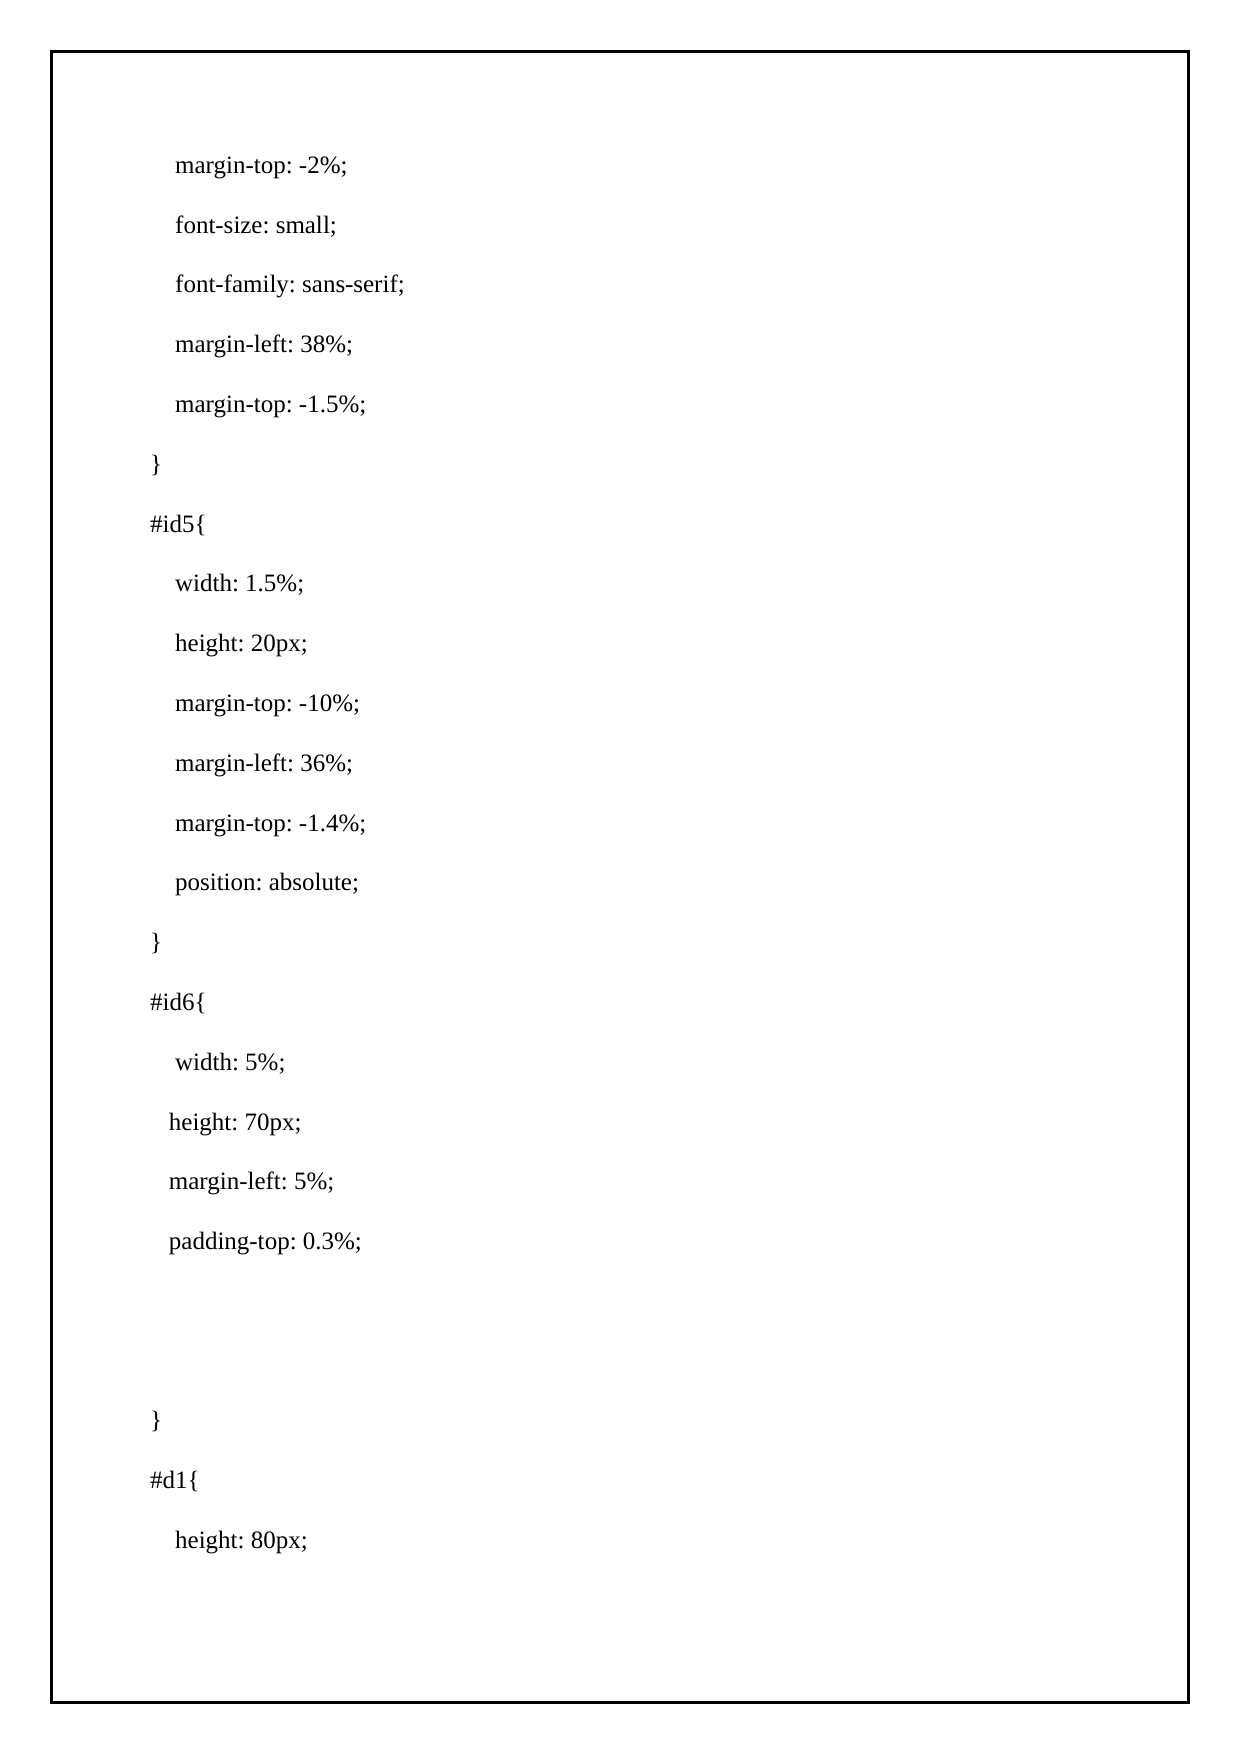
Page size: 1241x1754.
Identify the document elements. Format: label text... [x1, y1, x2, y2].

text } [150, 927, 1090, 956]
text margin-left: 5%; [150, 1166, 1090, 1195]
text margin-top: -10%; [150, 688, 1090, 717]
text height: 70px; [150, 1107, 1090, 1135]
text margin-left: 38%; [150, 329, 1090, 358]
text margin-top: -2%; [150, 150, 1090, 179]
text #id5{ [150, 509, 1090, 537]
text } [150, 1406, 1090, 1434]
text width: 1.5%; [150, 568, 1090, 597]
text height: 80px; [150, 1525, 1090, 1554]
text #id6{ [150, 987, 1090, 1016]
text font-size: small; [150, 210, 1090, 238]
text #d1{ [150, 1465, 1090, 1494]
text font-family: sans-serif; [150, 269, 1090, 298]
text position: absolute; [150, 867, 1090, 896]
text margin-left: 36%; [150, 748, 1090, 777]
text margin-top: -1.4%; [150, 808, 1090, 836]
text height: 20px; [150, 628, 1090, 657]
text padding-top: 0.3%; [150, 1226, 1090, 1255]
text margin-top: -1.5%; [150, 389, 1090, 418]
text } [150, 449, 1090, 478]
text width: 5%; [150, 1047, 1090, 1076]
